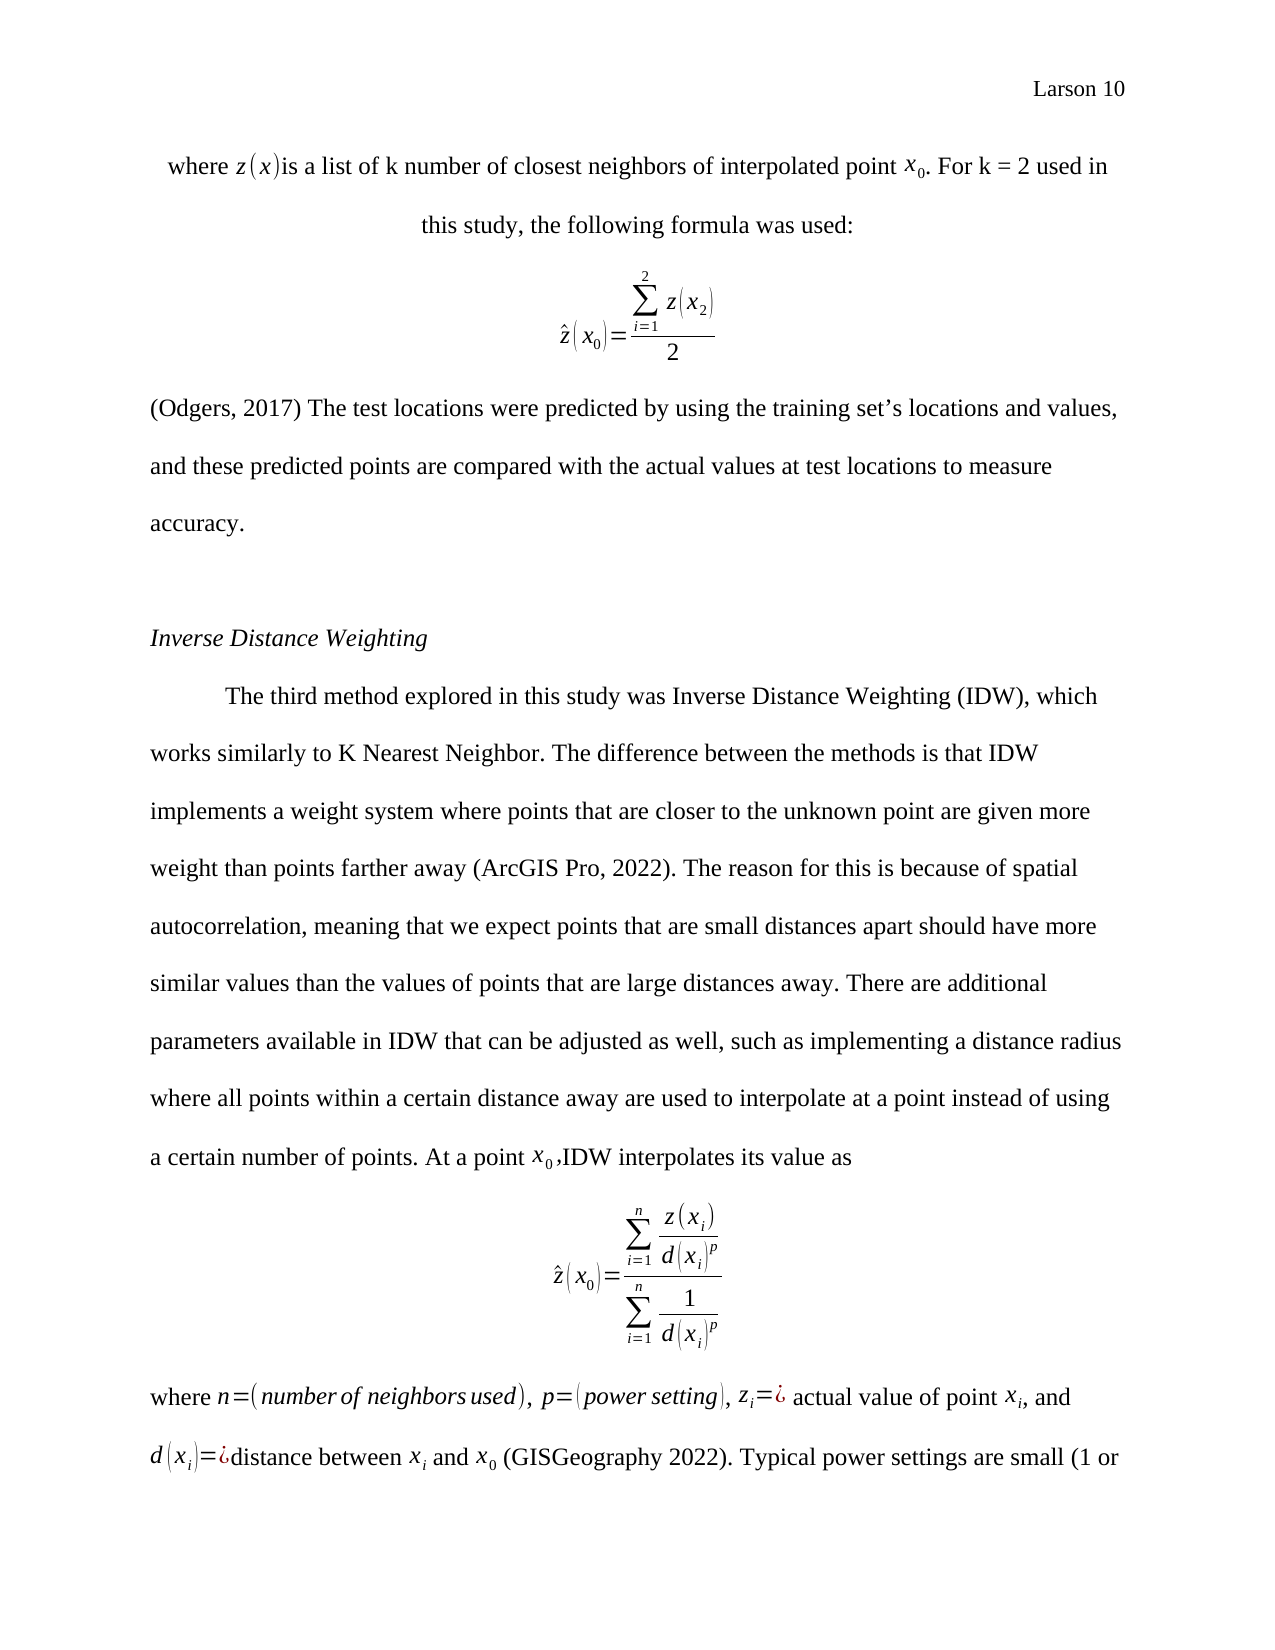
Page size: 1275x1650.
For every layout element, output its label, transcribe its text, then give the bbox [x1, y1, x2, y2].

text The third method explored in this study was Inverse Distance Weighting (IDW), which works similarly to K Nearest Neighbor. The difference between the methods is that IDW implements a weight system where points that are closer to the unknown point are given more weight than points farther away (ArcGIS Pro, 2022). The reason for this is because of spatial autocorrelation, meaning that we expect points that are small distances apart should have more similar values than the values of points that are large distances away. There are additional parameters available in IDW that can be adjusted as well, such as implementing a distance radius where all points within a certain distance away are used to interpolate at a point instead of using a certain number of points. At a point IDW interpolates its value as [150, 681, 1125, 1172]
text Inverse Distance Weighting [150, 623, 1125, 652]
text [150, 1381, 1125, 1475]
text where is a list of k number of closest neighbors of interpolated point . For k = 2 used in this study, the following formula was used: [150, 150, 1125, 366]
text (Odgers, 2017) The test locations were predicted by using the training set’s locations and values, and these predicted points are compared with the actual values at test locations to measure accuracy. [150, 393, 1125, 537]
